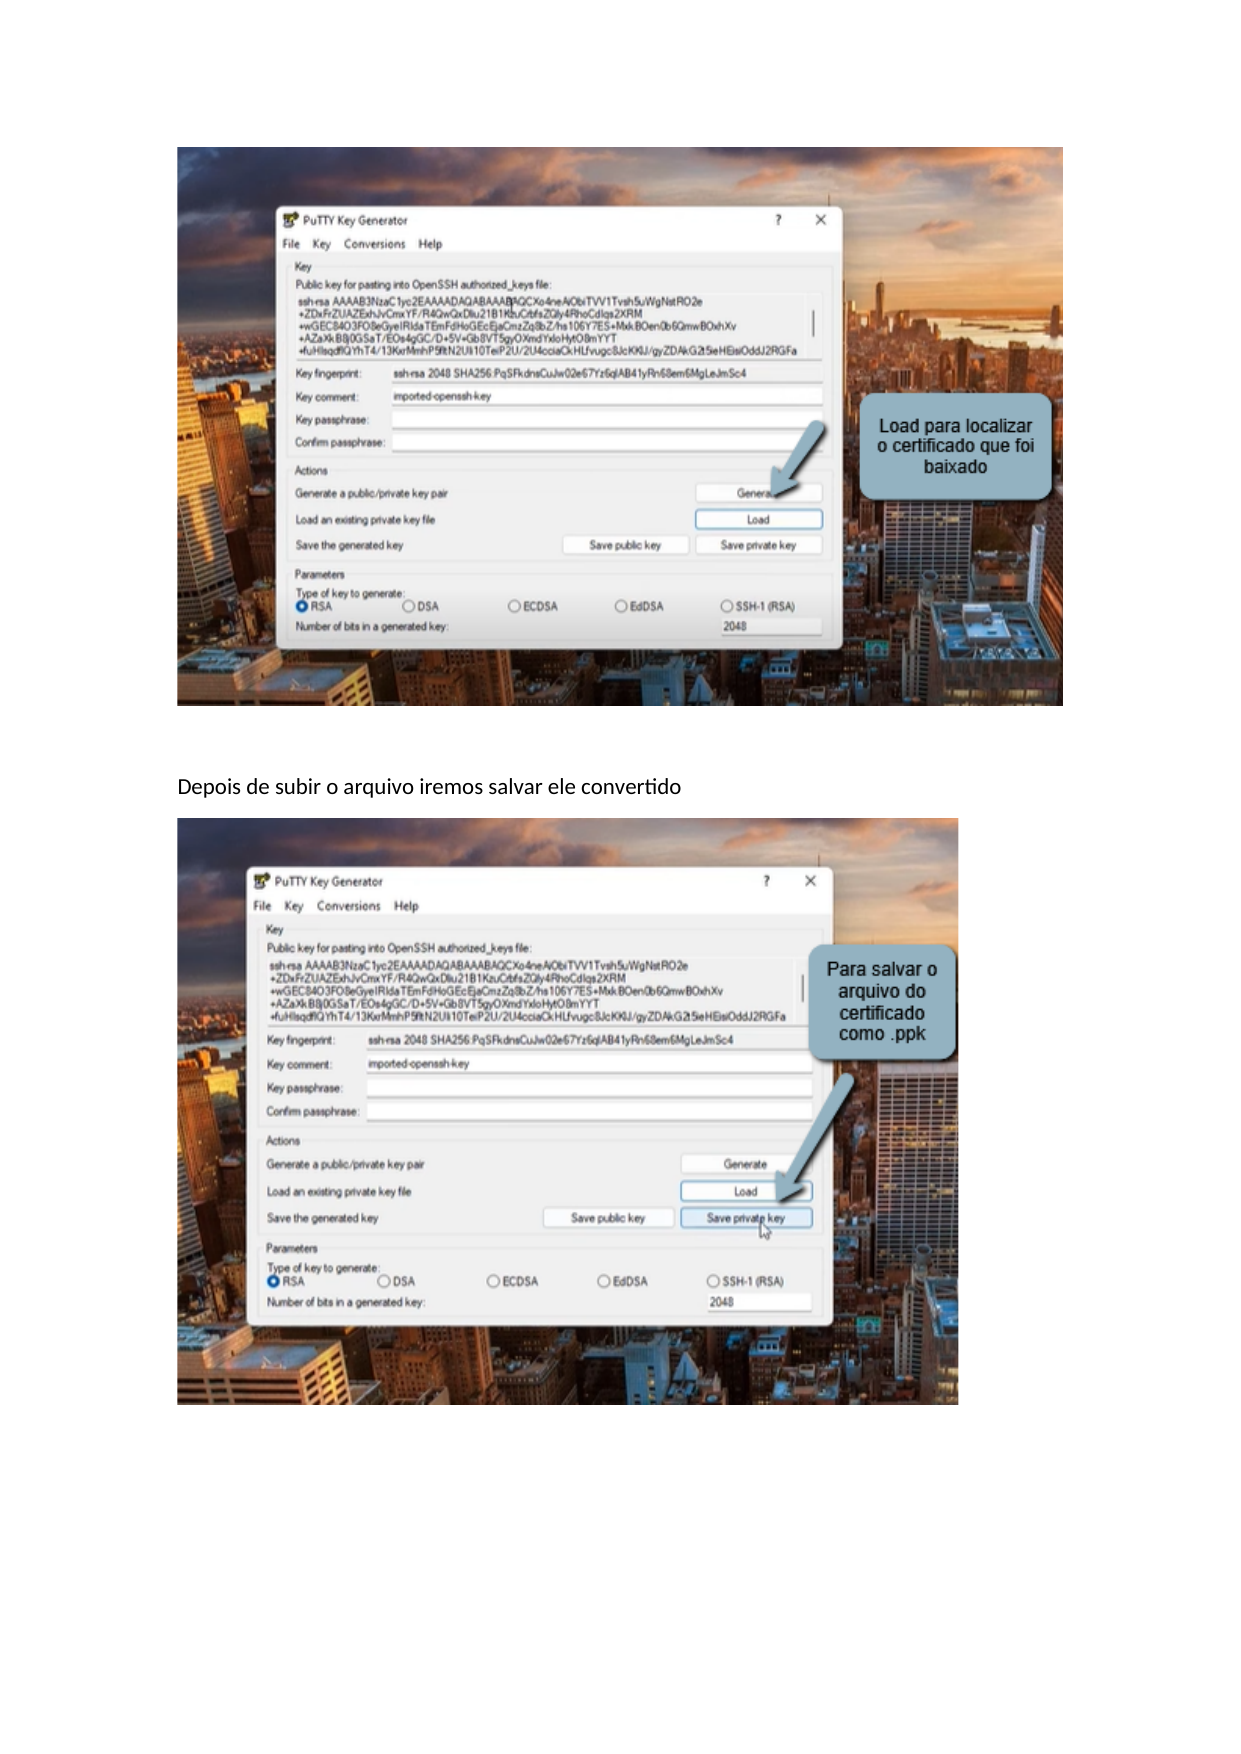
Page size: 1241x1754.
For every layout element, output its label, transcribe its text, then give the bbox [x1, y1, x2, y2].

text Depois de subir o arquivo iremos salvar ele convertido [177, 772, 1063, 800]
picture [177, 818, 959, 1405]
picture [177, 147, 1063, 706]
